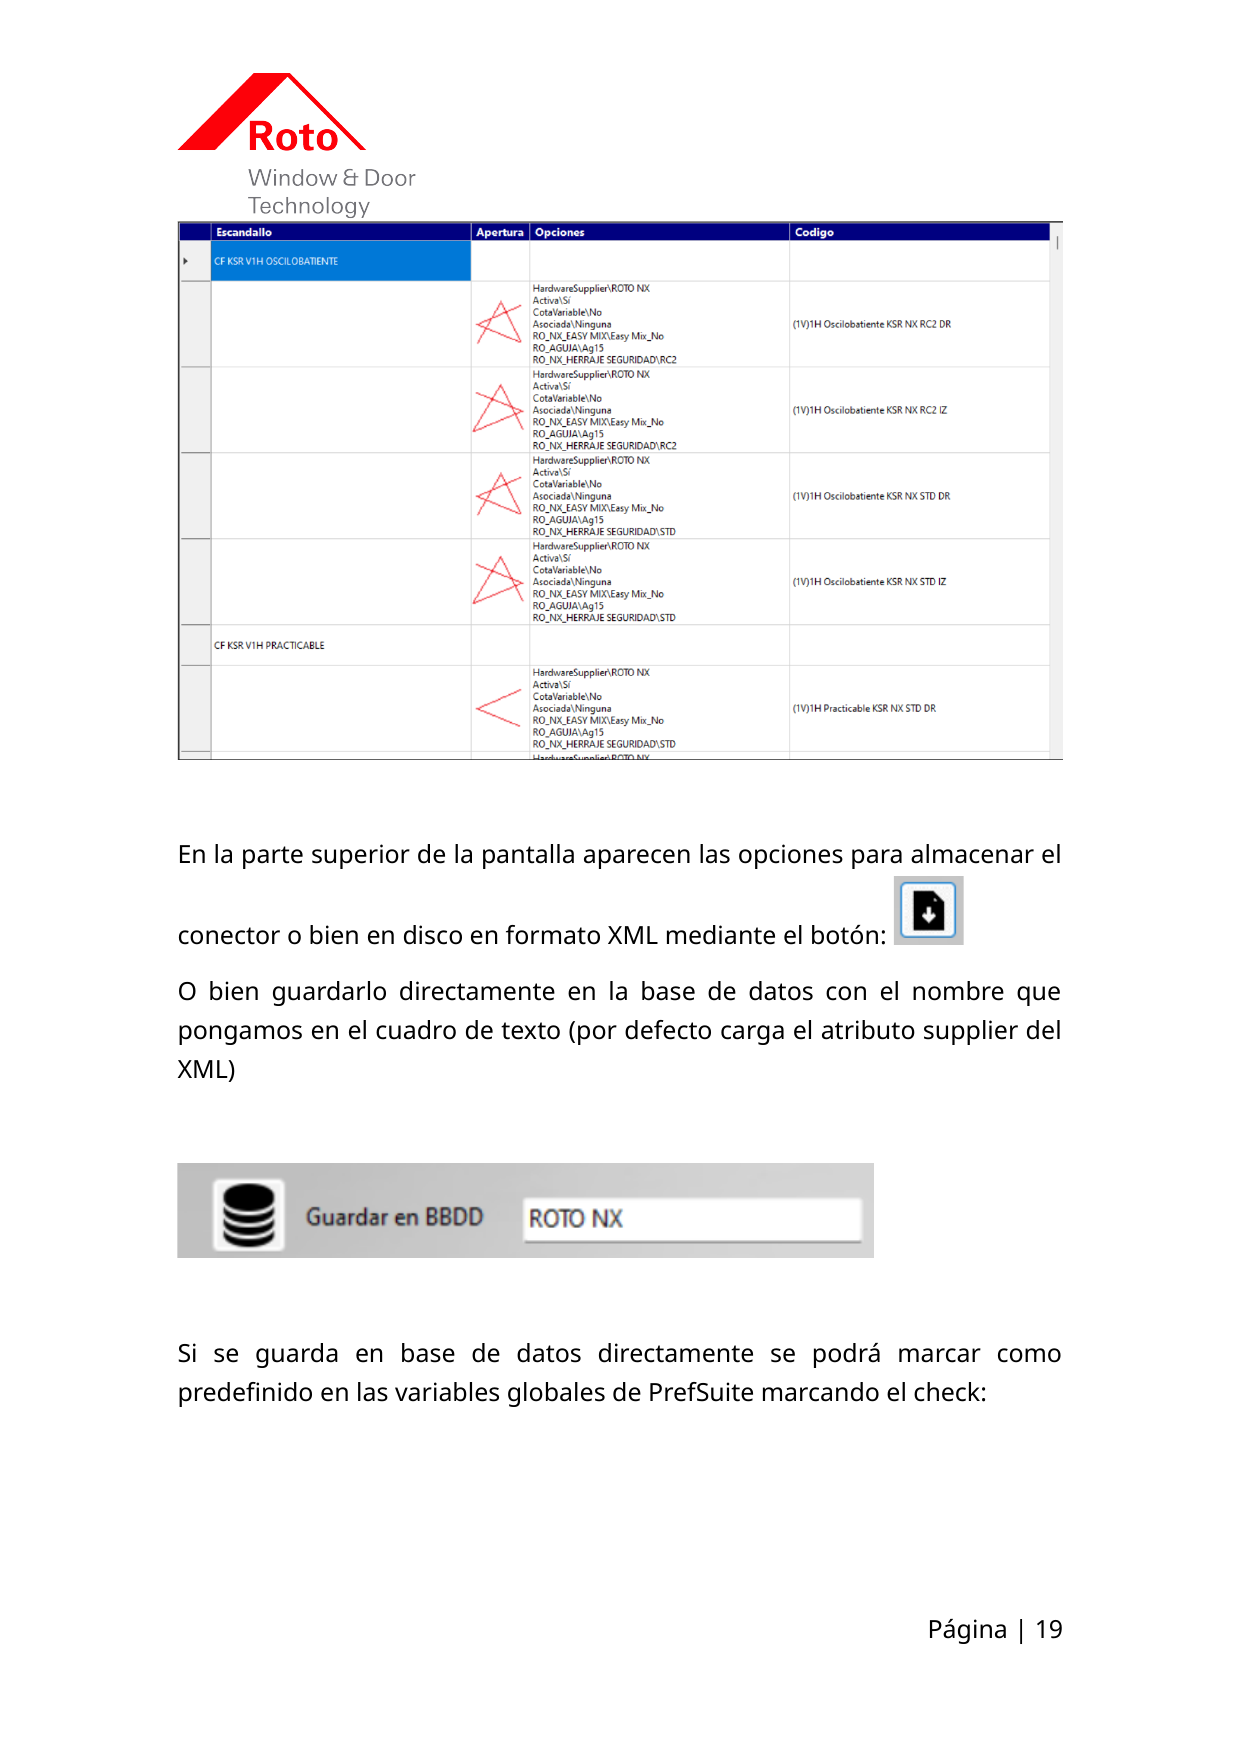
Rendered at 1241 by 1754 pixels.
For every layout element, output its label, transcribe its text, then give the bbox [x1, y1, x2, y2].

picture [893, 876, 964, 945]
text En la parte superior de la pantalla aparecen las opciones para almacenar el conector o bien en disco en formato XML mediante el botón: [177, 837, 1063, 952]
picture [177, 73, 1063, 760]
text O bien guardarlo directamente en la base de datos con el nombre que pongamos en el cuadro de texto (por defecto carga el atributo supplier del XML) [177, 974, 1063, 1086]
text Si se guarda en base de datos directamente se podrá marcar como predefinido en las variables globales de PrefSuite marcando el check: [177, 1335, 1063, 1408]
picture [177, 1163, 874, 1258]
